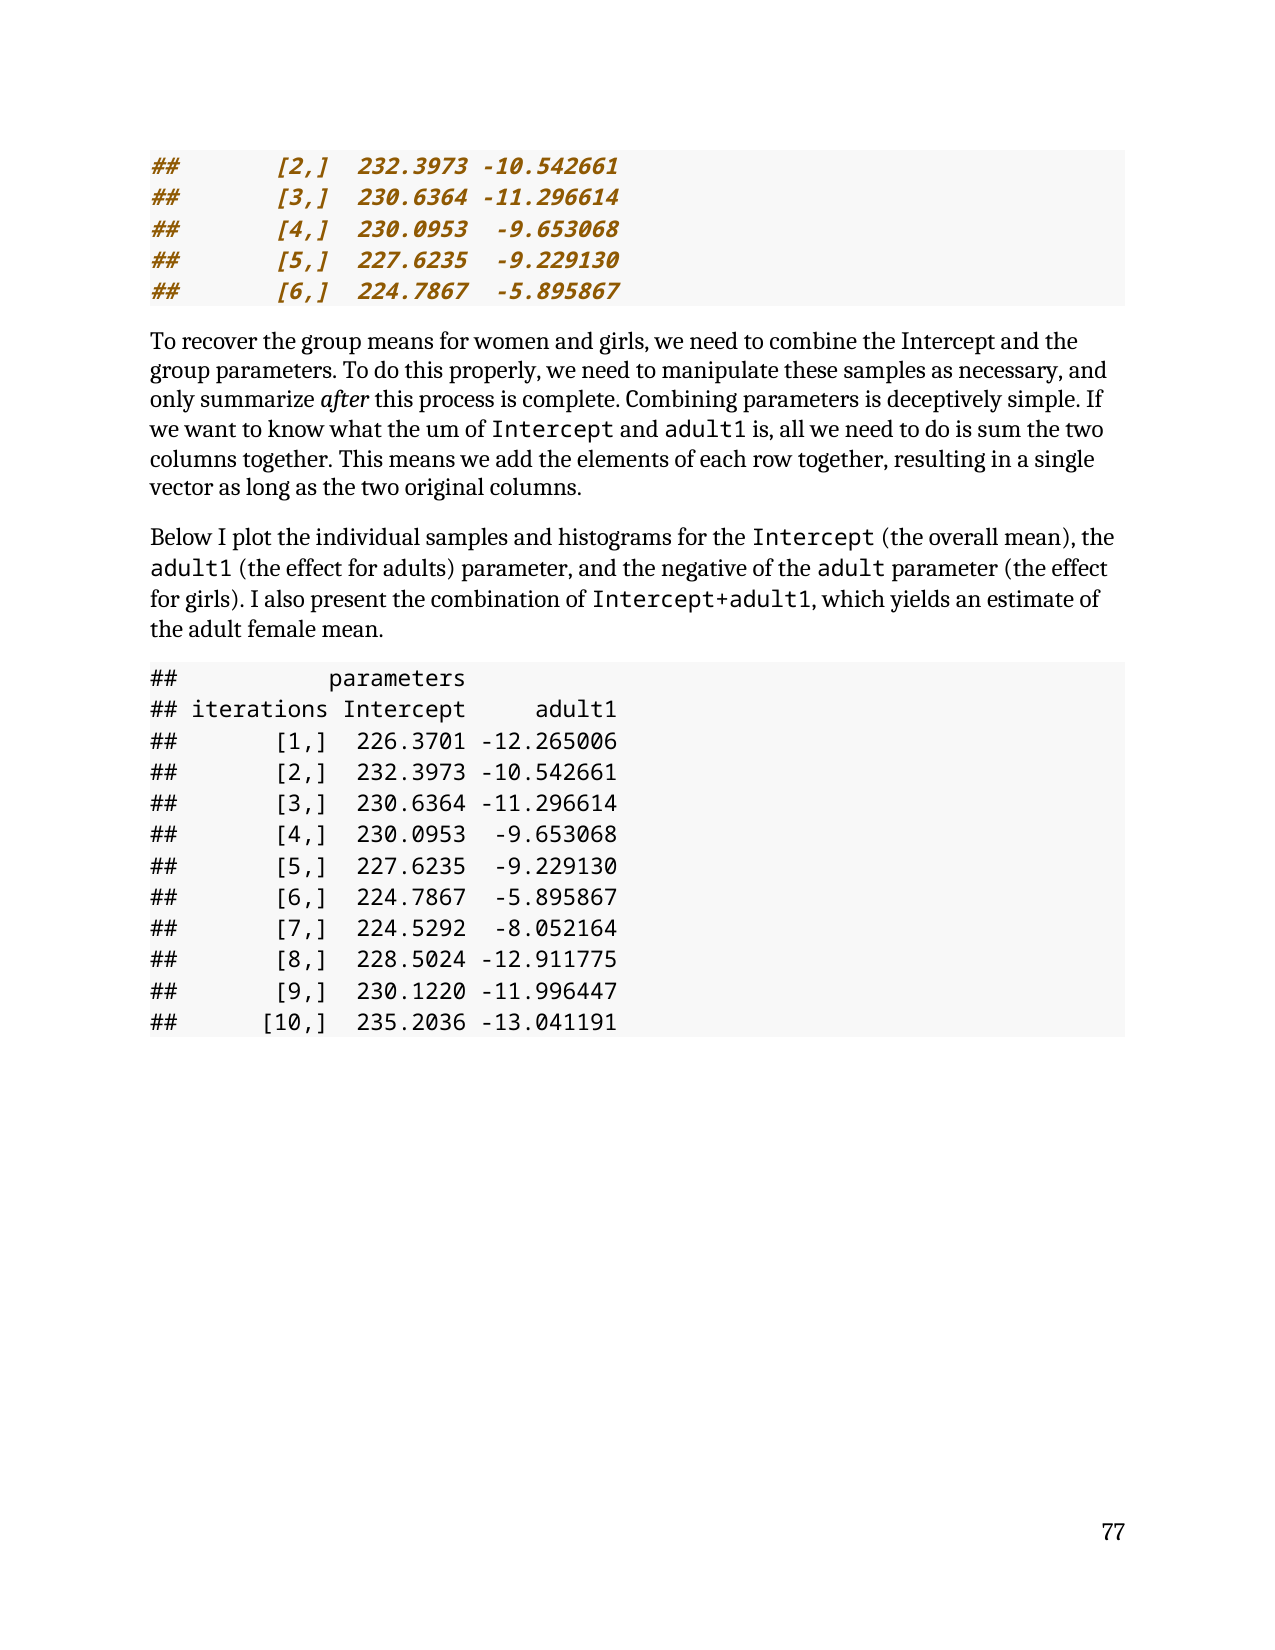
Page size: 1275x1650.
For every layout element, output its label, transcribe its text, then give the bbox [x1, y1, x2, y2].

text ## parameters ## iterations Intercept adult1 ## [1,] 226.3701 -12.265006 ## [2,] 232.3973 -10.542661 ## [3,] 230.6364 -11.296614 ## [4,] 230.0953 -9.653068 ## [5,] 227.6235 -9.229130 ## [6,] 224.7867 -5.895867 ## [7,] 224.5292 -8.052164 ## [8,] 228.5024 -12.911775 ## [9,] 230.1220 -11.996447 ## [10,] 235.2036 -13.041191 [150, 662, 1125, 1037]
text To recover the group means for women and girls, we need to combine the Intercept and the group parameters. To do this properly, we need to manipulate these samples as necessary, and only summarize after this process is complete. Combining parameters is deceptively simple. If we want to know what the um of Intercept and adult1 is, all we need to do is sum the two columns together. This means we add the elements of each row together, resulting in a single vector as long as the two original columns. [150, 327, 1125, 502]
text Below I plot the individual samples and histograms for the Intercept (the overall mean), the adult1 (the effect for adults) parameter, and the negative of the adult parameter (the effect for girls). I also present the combination of Intercept+adult1, which yields an estimate of the adult female mean. [150, 521, 1125, 643]
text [150, 150, 1125, 306]
